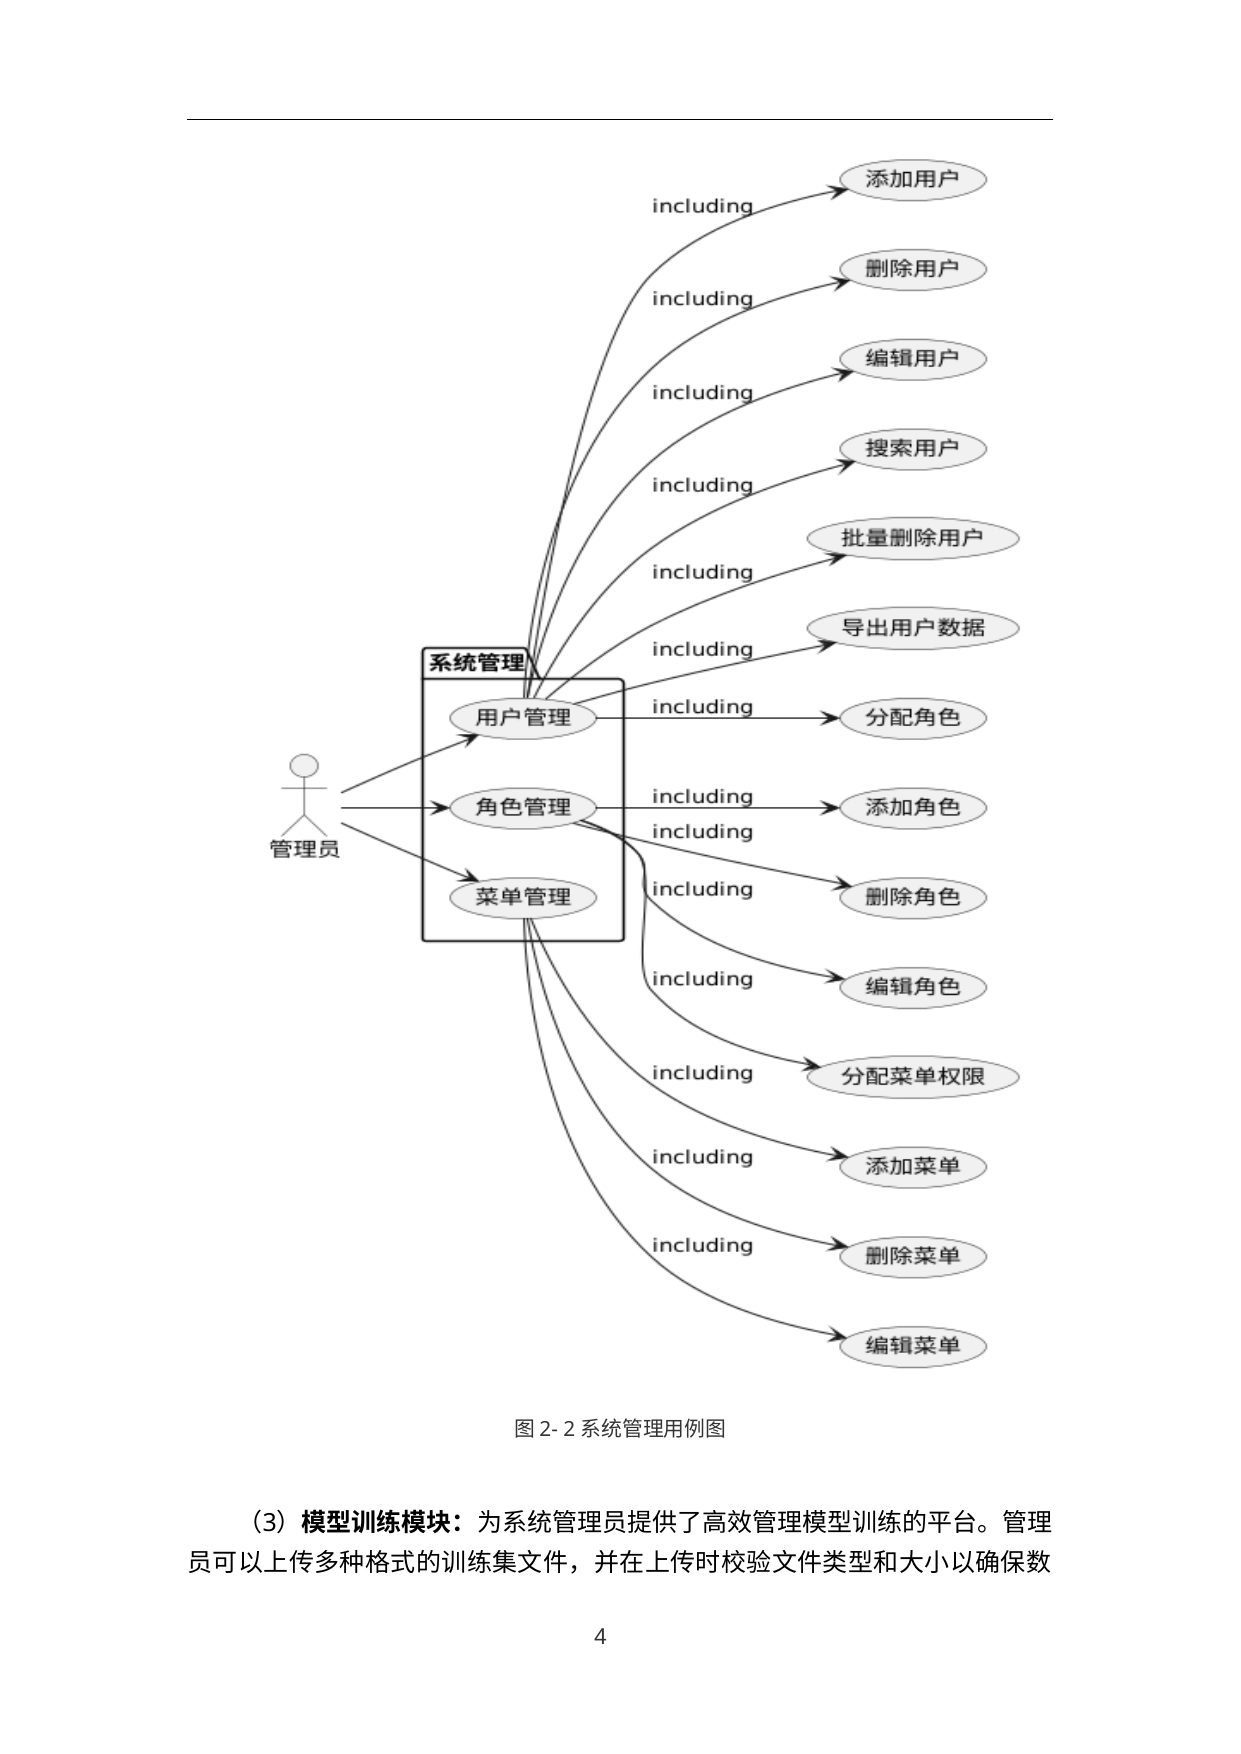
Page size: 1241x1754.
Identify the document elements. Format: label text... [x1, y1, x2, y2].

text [187, 1500, 1053, 1581]
picture [259, 151, 1027, 1374]
text 图2- 2 系统管理用例图 [187, 1407, 1053, 1448]
